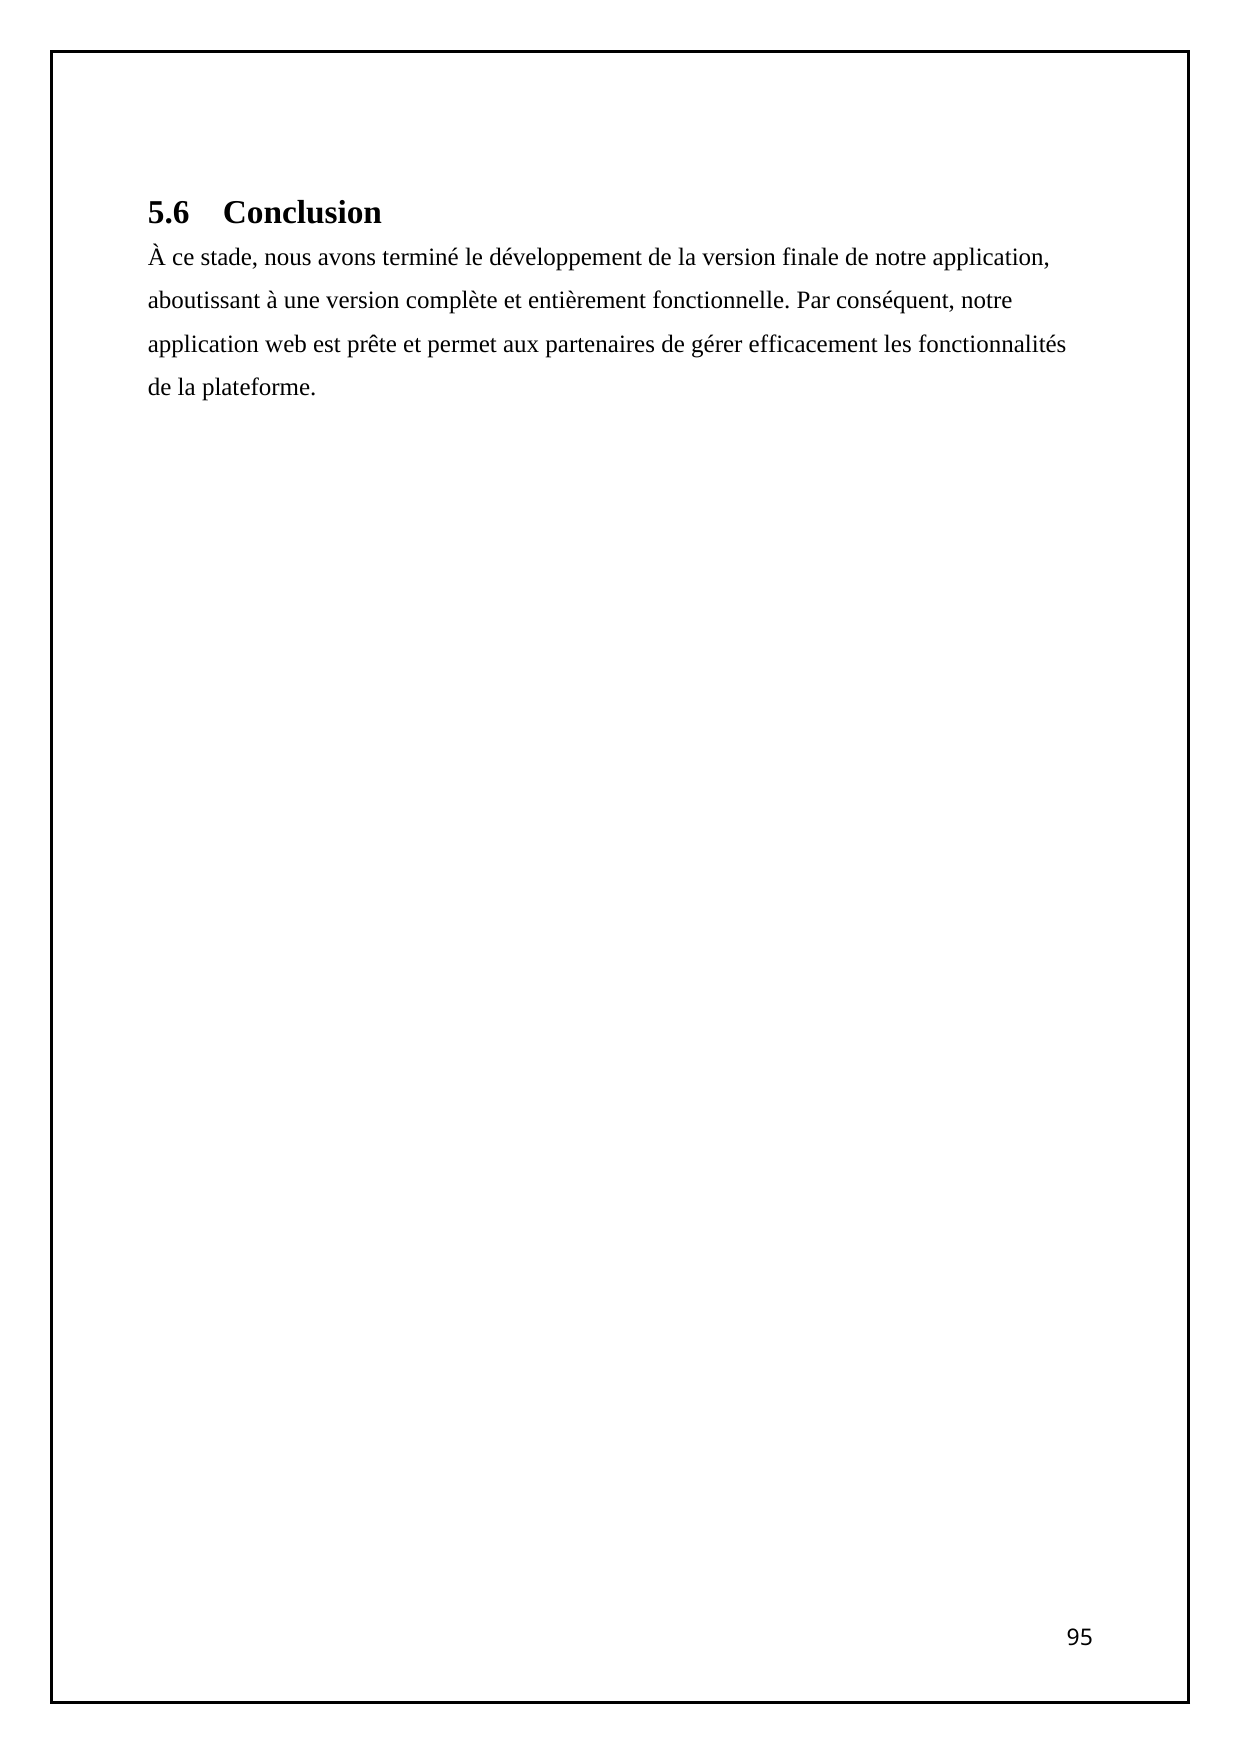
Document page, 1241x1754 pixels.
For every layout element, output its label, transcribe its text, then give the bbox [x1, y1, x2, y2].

subtitle Conclusion [148, 193, 1093, 231]
text À ce stade, nous avons terminé le développement de la version finale de notre application, aboutissant à une version complète et entièrement fonctionnelle. Par conséquent, notre application web est prête et permet aux partenaires de gérer efficacement les fonctionnalités de la plateforme. [148, 242, 1093, 401]
